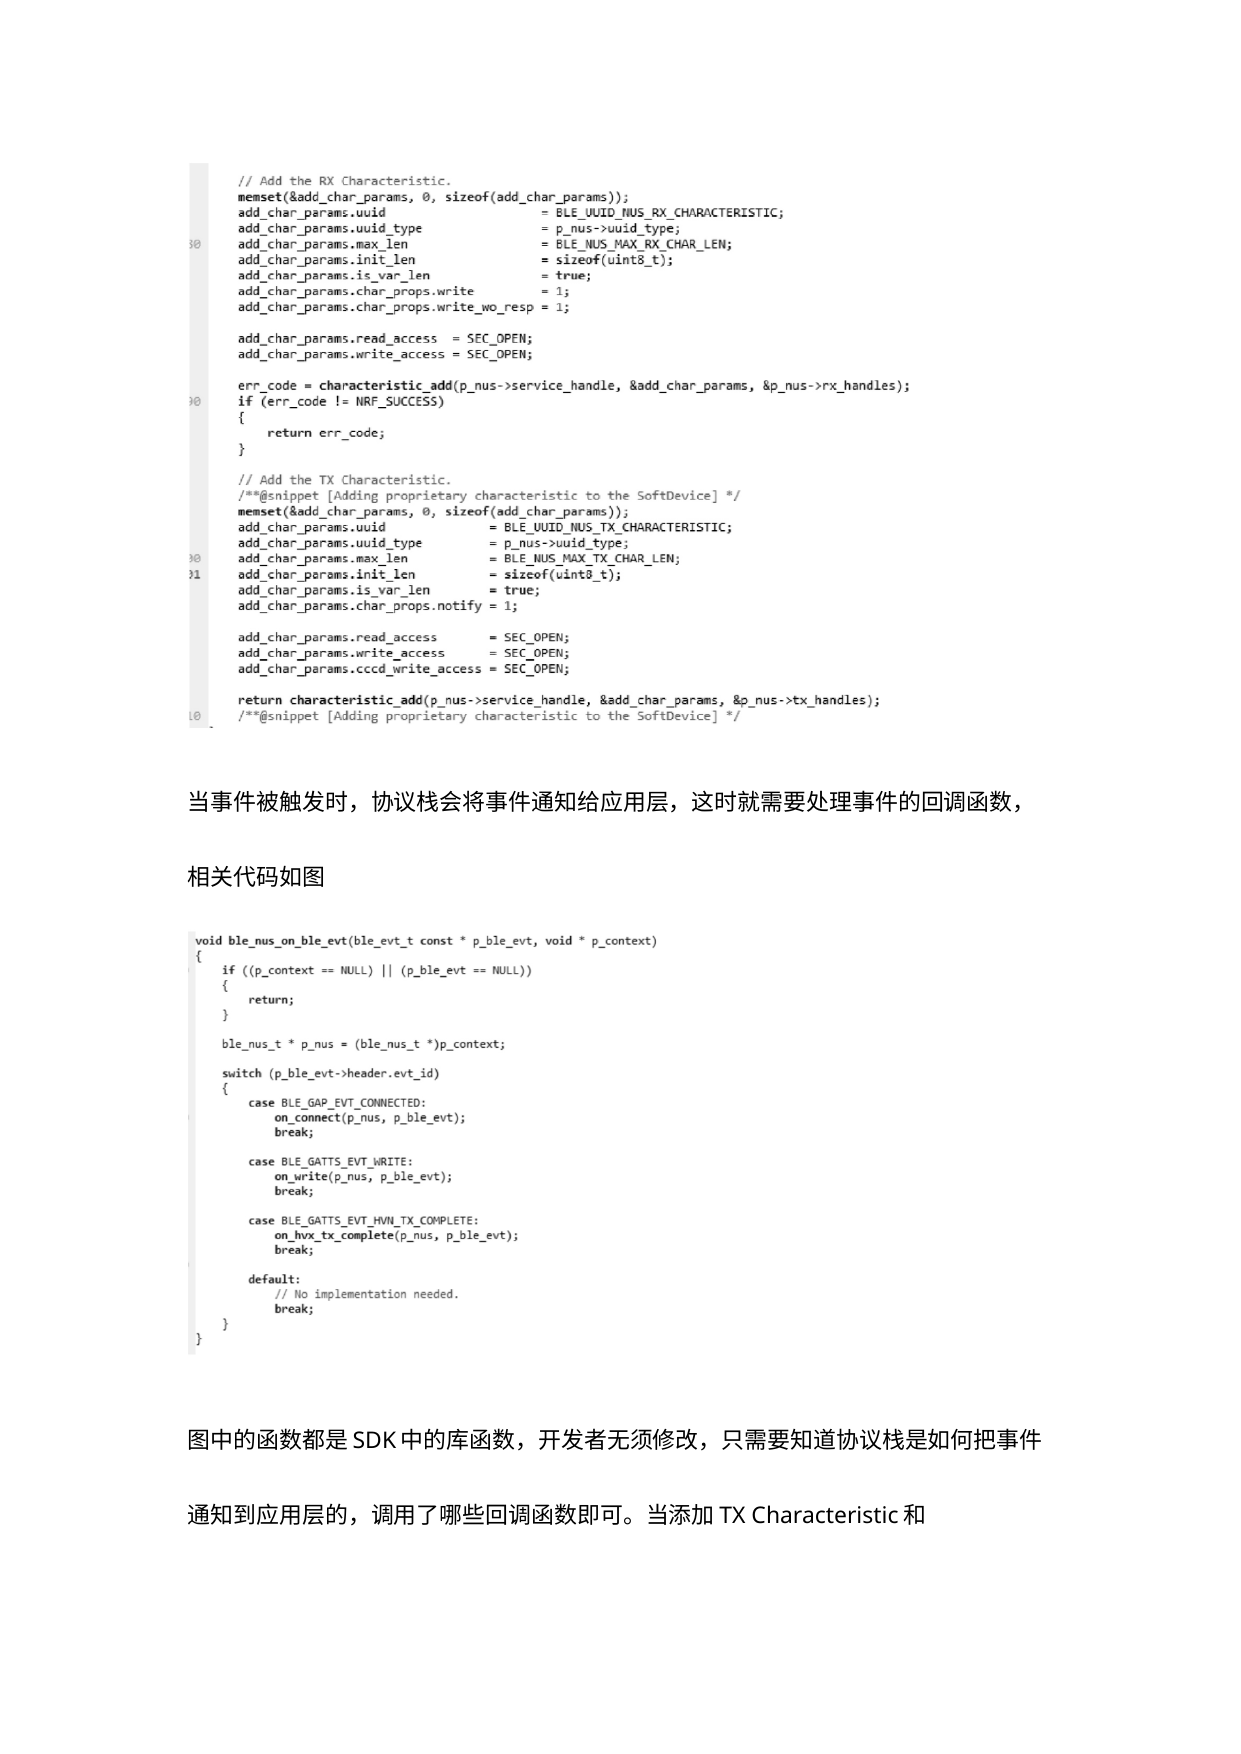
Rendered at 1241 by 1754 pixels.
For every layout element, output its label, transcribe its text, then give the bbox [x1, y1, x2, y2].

picture [187, 929, 657, 1356]
text 当事件被触发时，协议栈会将事件通知给应用层，这时就需要处理事件的回调函数，相关代码如图 [187, 768, 1053, 908]
picture [187, 162, 911, 730]
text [187, 1406, 1053, 1546]
